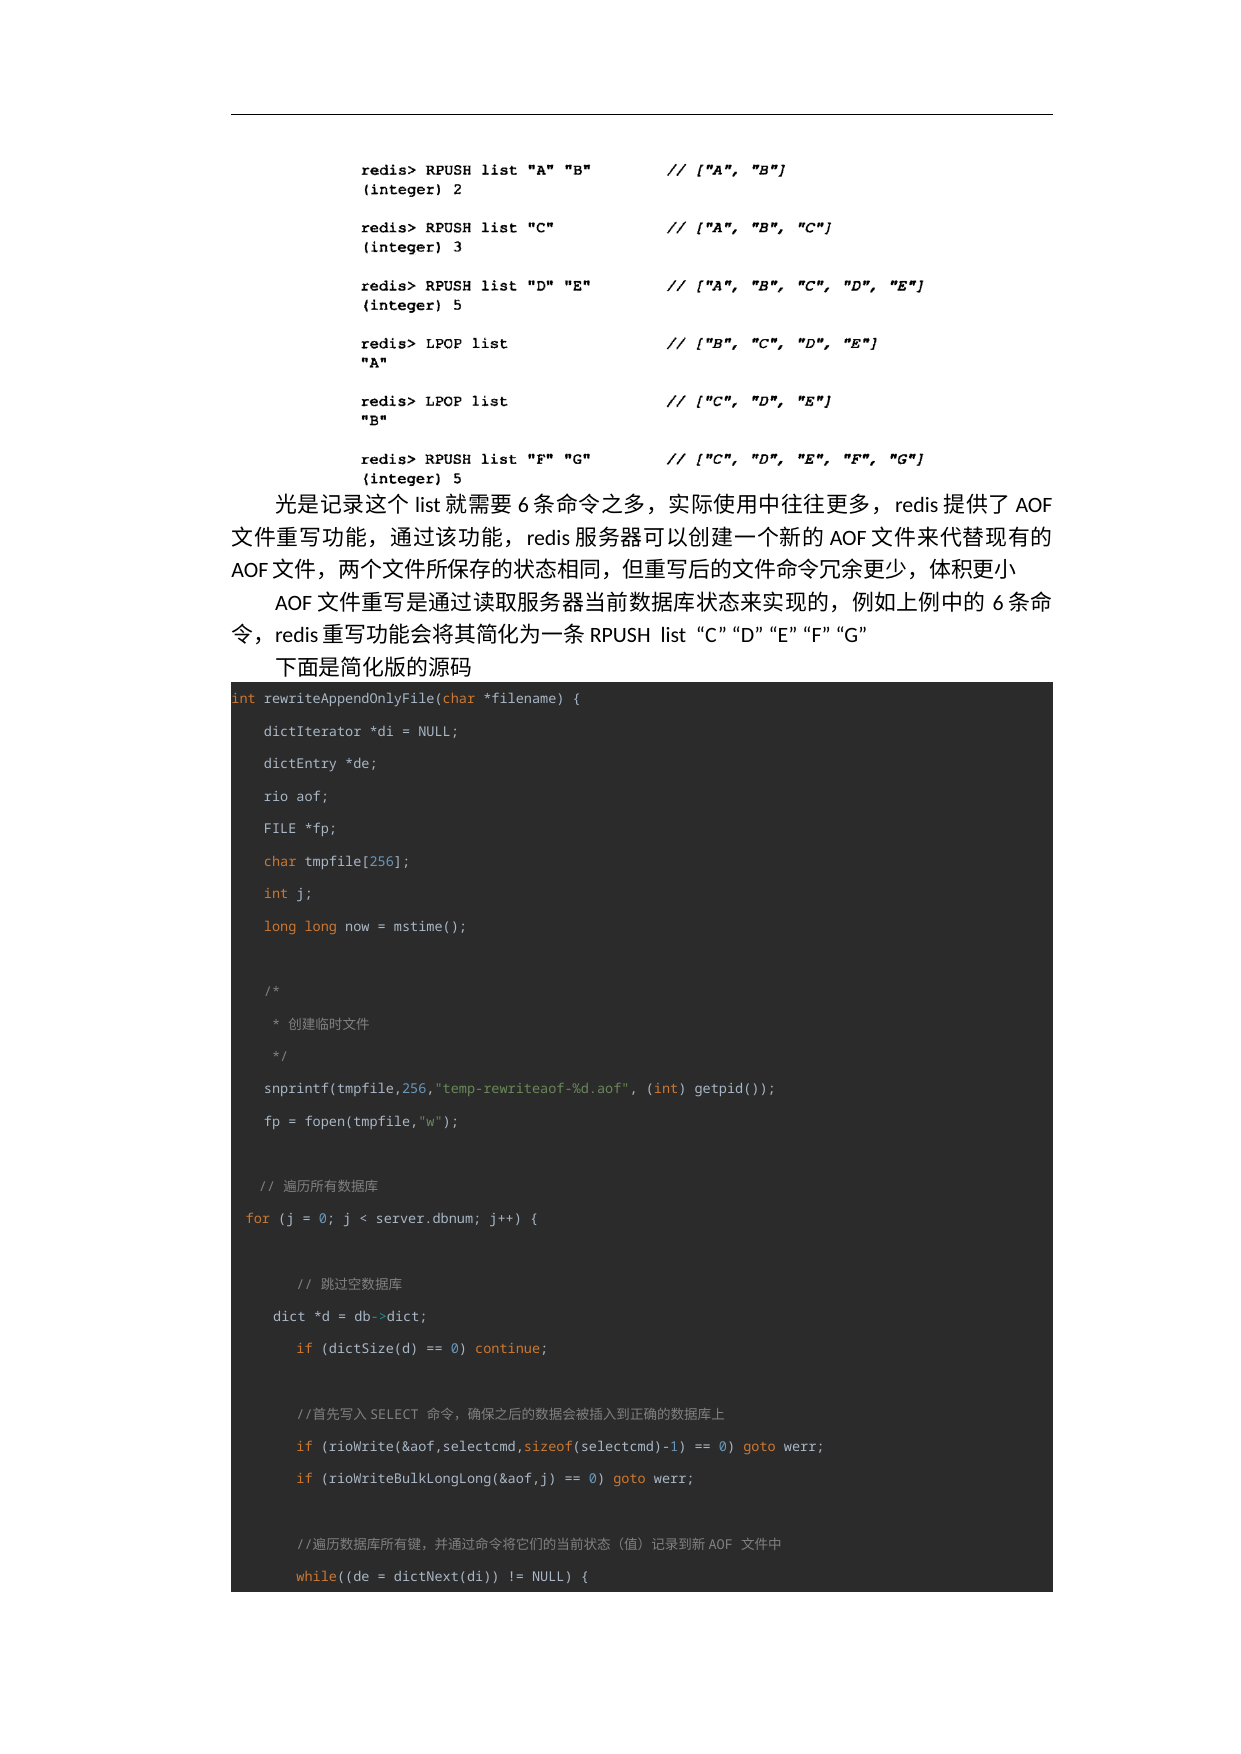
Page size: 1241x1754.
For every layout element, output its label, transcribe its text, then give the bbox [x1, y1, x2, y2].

text 下面是简化版的源码 [231, 649, 1053, 682]
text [231, 1299, 1053, 1592]
text AOF文件重写是通过读取服务器当前数据库状态来实现的，例如上例中的6条命令，redis重写功能会将其简化为一条RPUSH list “C” “D” “E” “F” “G” [231, 584, 1053, 649]
text int rewriteAppendOnlyFile(char *filename) { dictIterator *di = NULL; dictEntry *de; rio aof; FILE *fp; char tmpfile[256]; int j; long long now = mstime(); /* * 创建临时文件 */ snprintf(tmpfile,256,"temp-rewriteaof-%d.aof", (int) getpid()); fp = fopen(tmpfile,"w"); [231, 682, 1053, 1169]
picture [358, 162, 926, 487]
text 光是记录这个list就需要6条命令之多，实际使用中往往更多，redis提供了AOF文件重写功能，通过该功能，redis服务器可以创建一个新的AOF文件来代替现有的AOF文件，两个文件所保存的状态相同，但重写后的文件命令冗余更少，体积更小 [231, 487, 1053, 584]
text // 遍历所有数据库 for (j = 0; j < server.dbnum; j++) { // 跳过空数据库 [231, 1169, 1053, 1299]
